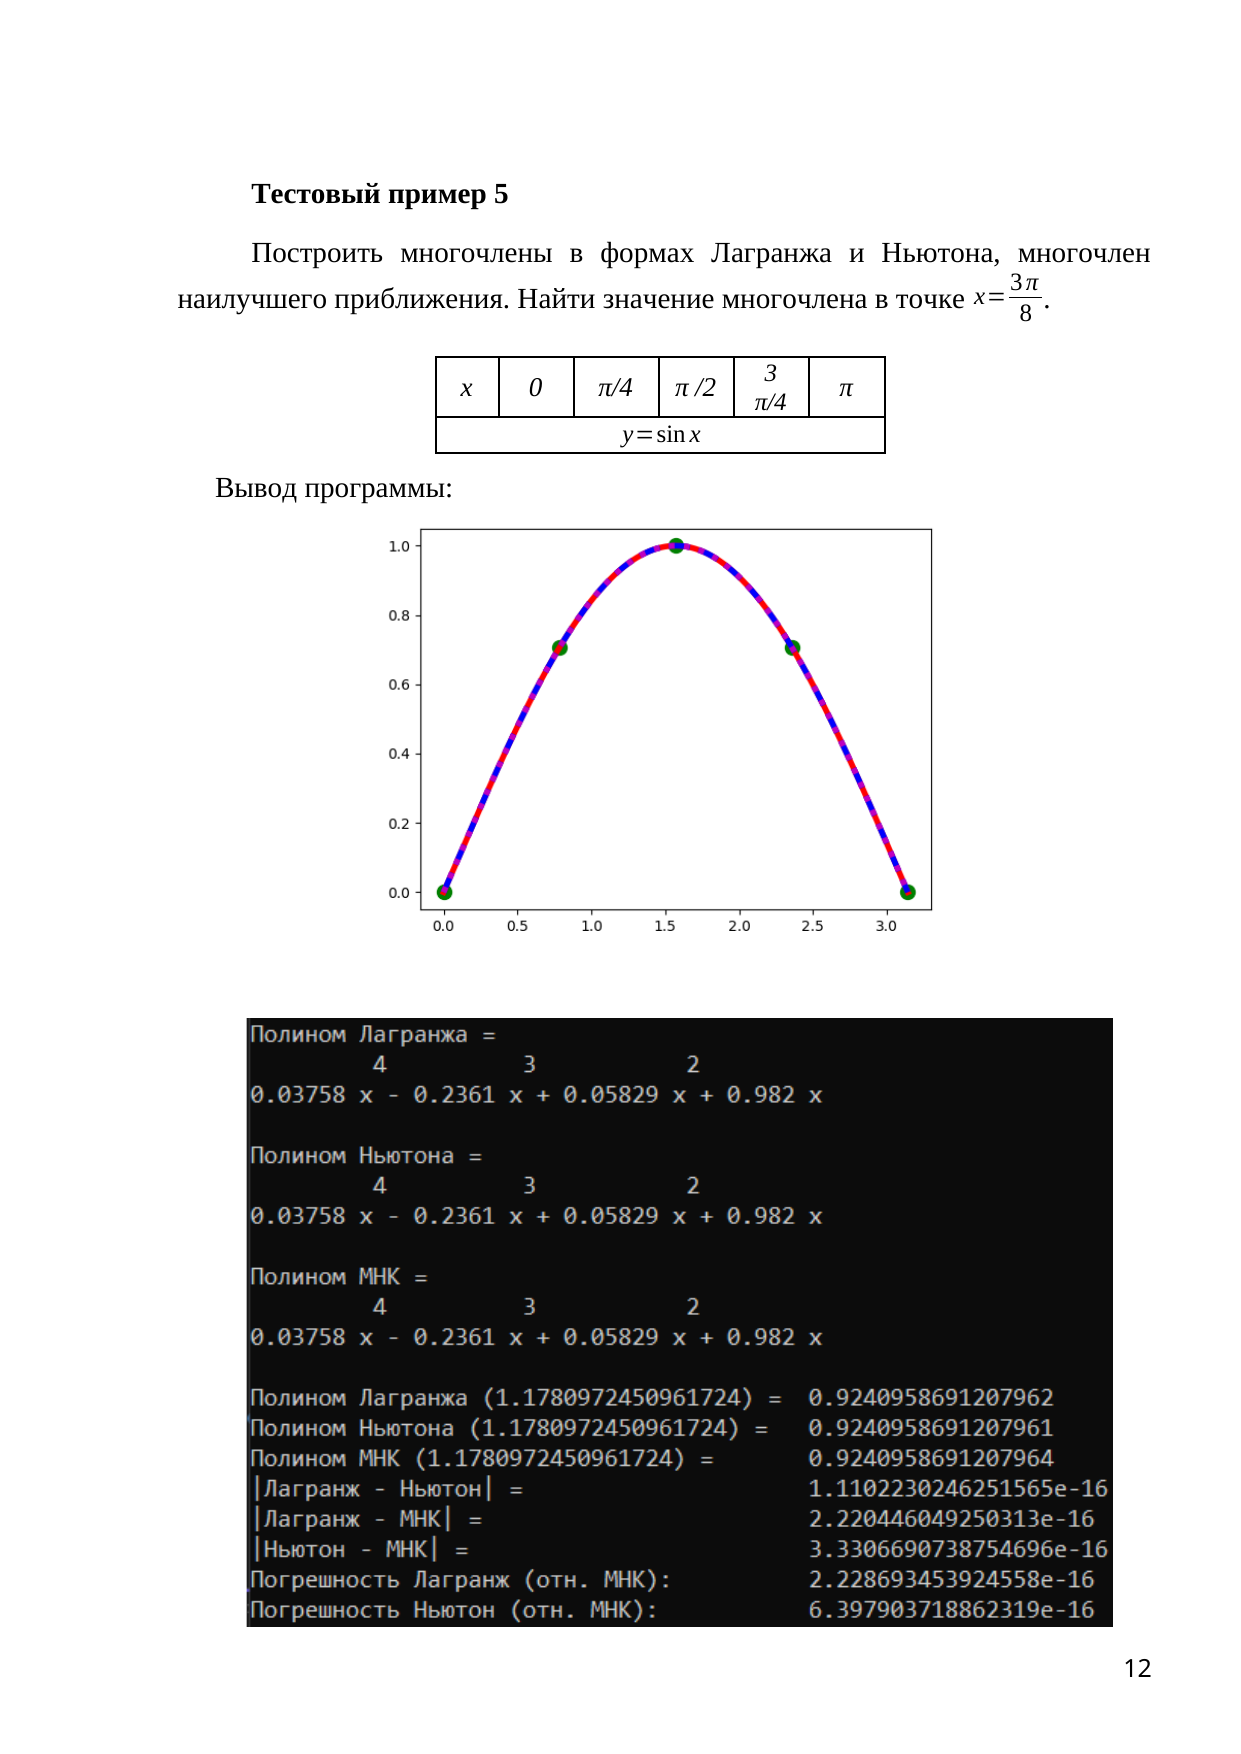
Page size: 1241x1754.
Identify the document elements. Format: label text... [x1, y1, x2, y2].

table_header x [437, 358, 498, 416]
table_header π /2 [660, 358, 733, 416]
table_header π [810, 358, 884, 416]
text Вывод программы: [177, 470, 1152, 504]
table_header π/4 [575, 358, 658, 416]
picture [368, 506, 958, 946]
table_header 0 [500, 358, 573, 416]
table_header 3 π/4 [735, 358, 808, 416]
table_cell [437, 418, 884, 452]
text Тестовый пример 5 [177, 177, 1152, 210]
picture [246, 1018, 1113, 1627]
text Построить многочлены в формах Лагранжа и Ньютона, многочлен наилучшего приближения. Найти значение многочлена в точке . [177, 235, 1152, 328]
